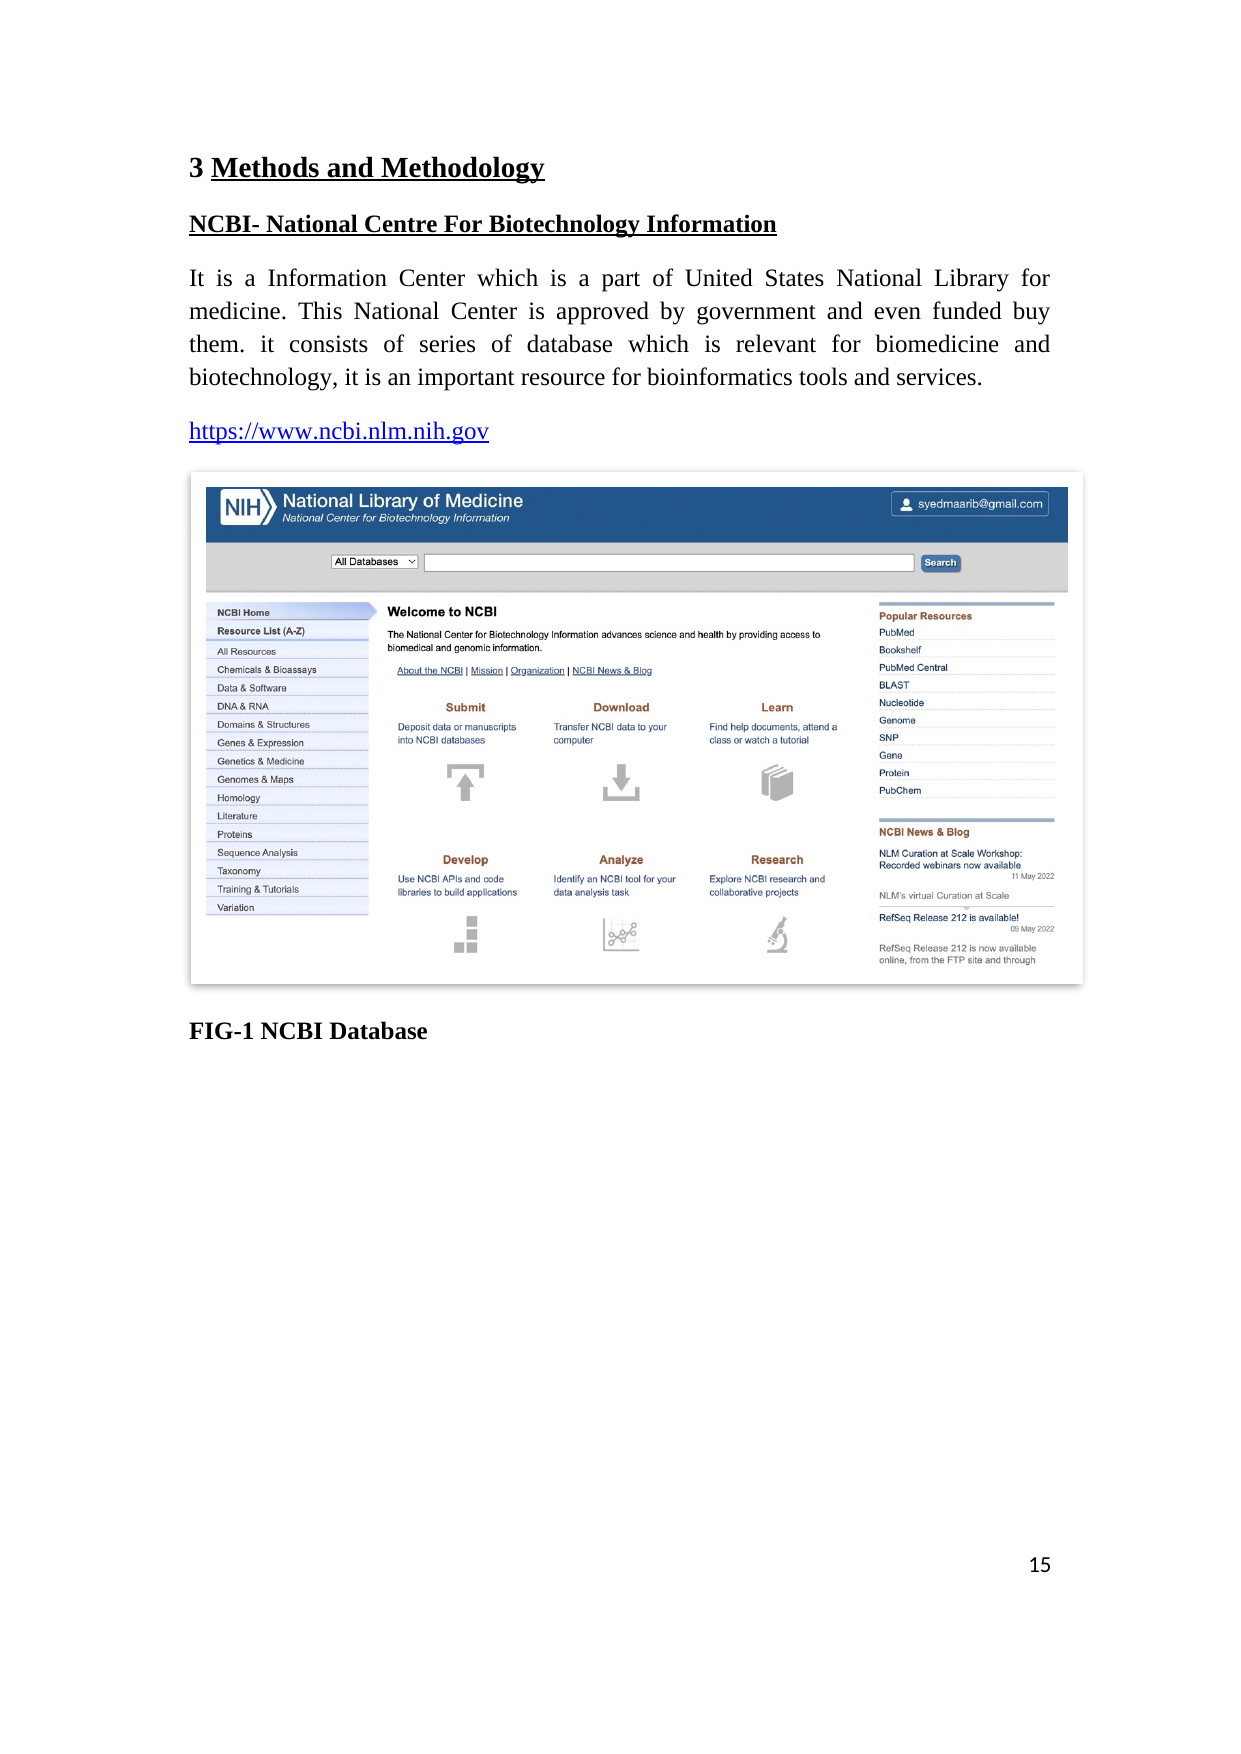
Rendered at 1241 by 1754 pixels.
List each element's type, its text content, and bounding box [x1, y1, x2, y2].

text 3 Methods and Methodology [189, 150, 1051, 183]
text NCBI- National Centre For Biotechnology Information [189, 209, 1051, 238]
picture [206, 487, 1068, 969]
text FIG-1 NCBI Database [189, 1016, 1051, 1045]
text It is a Information Center which is a part of United States National Library for medicine. This National Center is approved by government and even funded buy them. it consists of series of database which is relevant for biomedicine and biotechnology, it is an important resource for bioinformatics tools and services. [189, 263, 1051, 391]
text https://www.ncbi.nlm.nih.gov [189, 416, 1051, 445]
